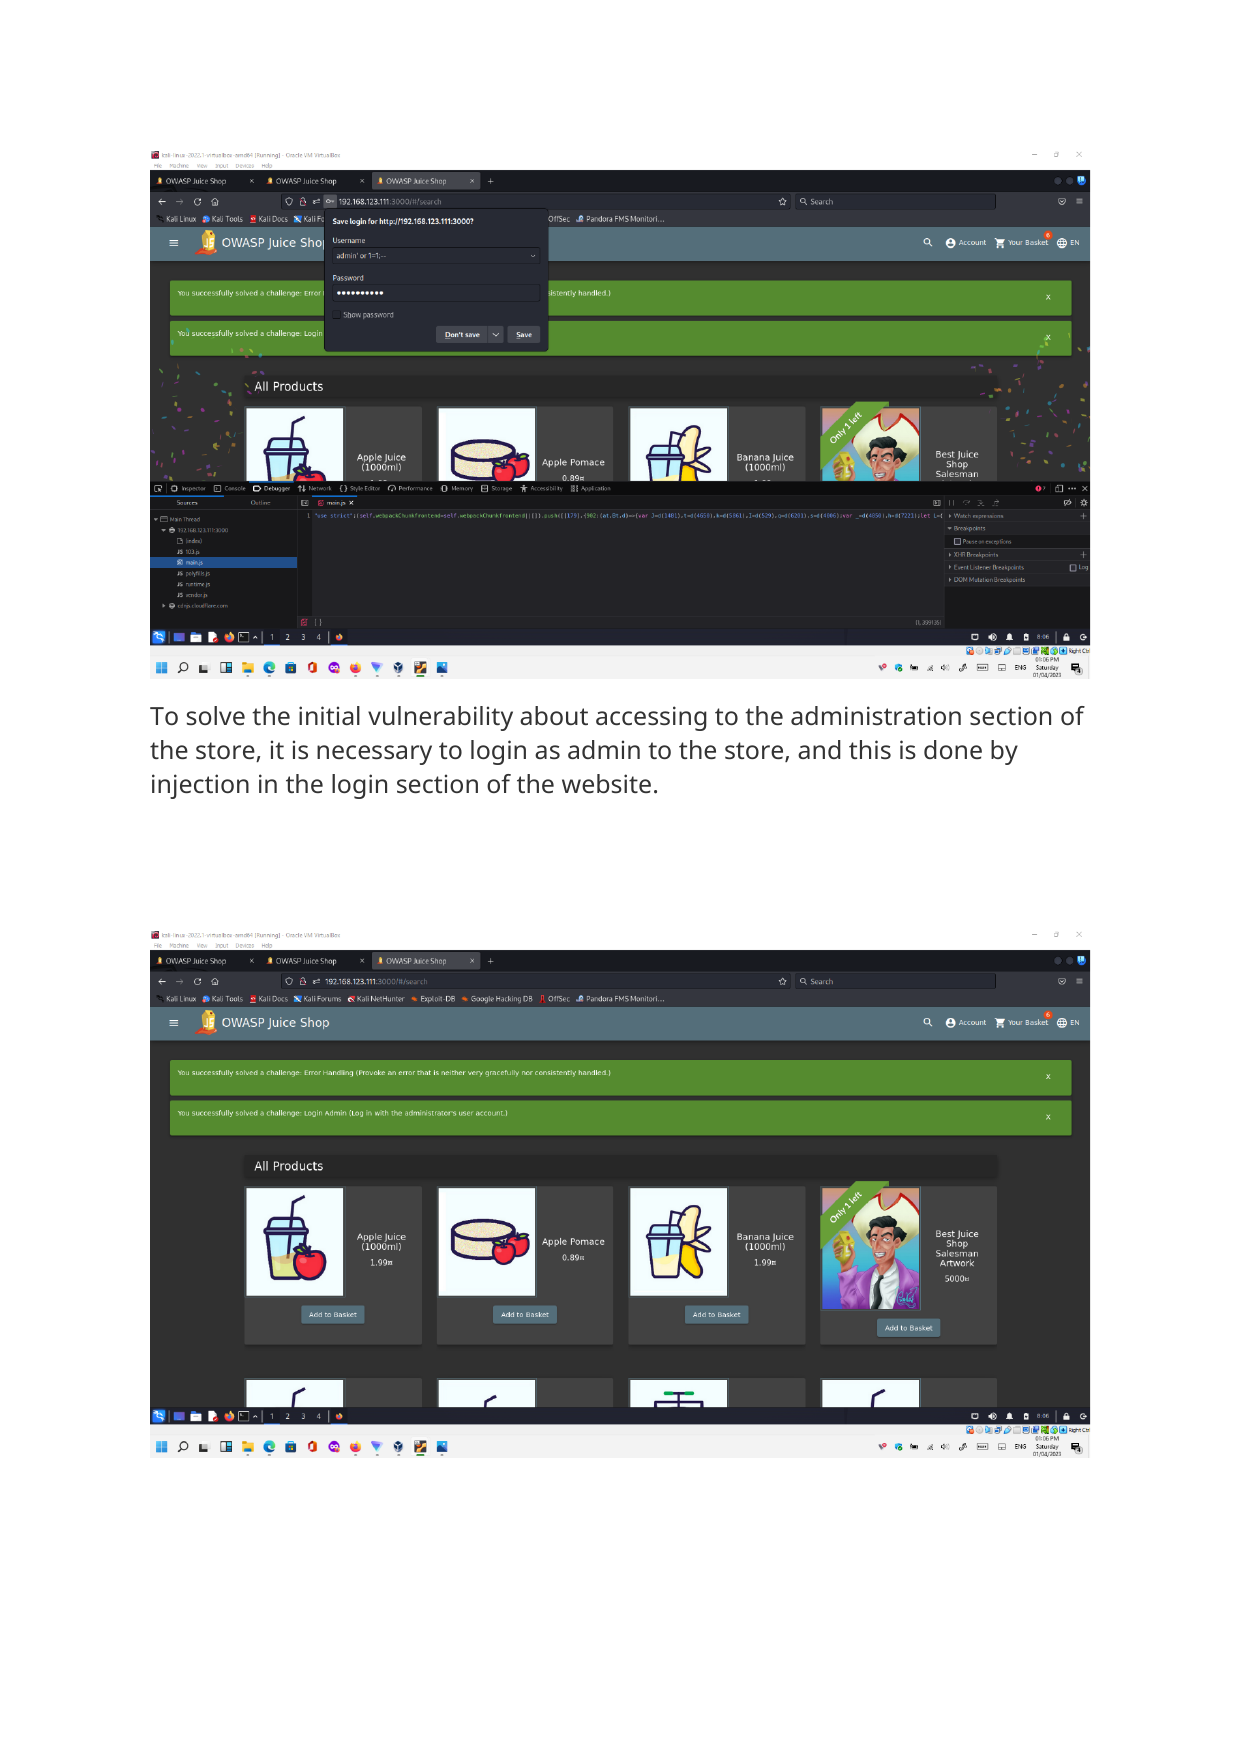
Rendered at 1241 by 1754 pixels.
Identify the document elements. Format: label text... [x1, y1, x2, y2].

text To solve the initial vulnerability about accessing to the administration section of the store, it is necessary to login as admin to the store, and this is done by injection in the login section of the website. [150, 699, 1090, 801]
picture [150, 150, 1091, 679]
picture [150, 929, 1091, 1458]
